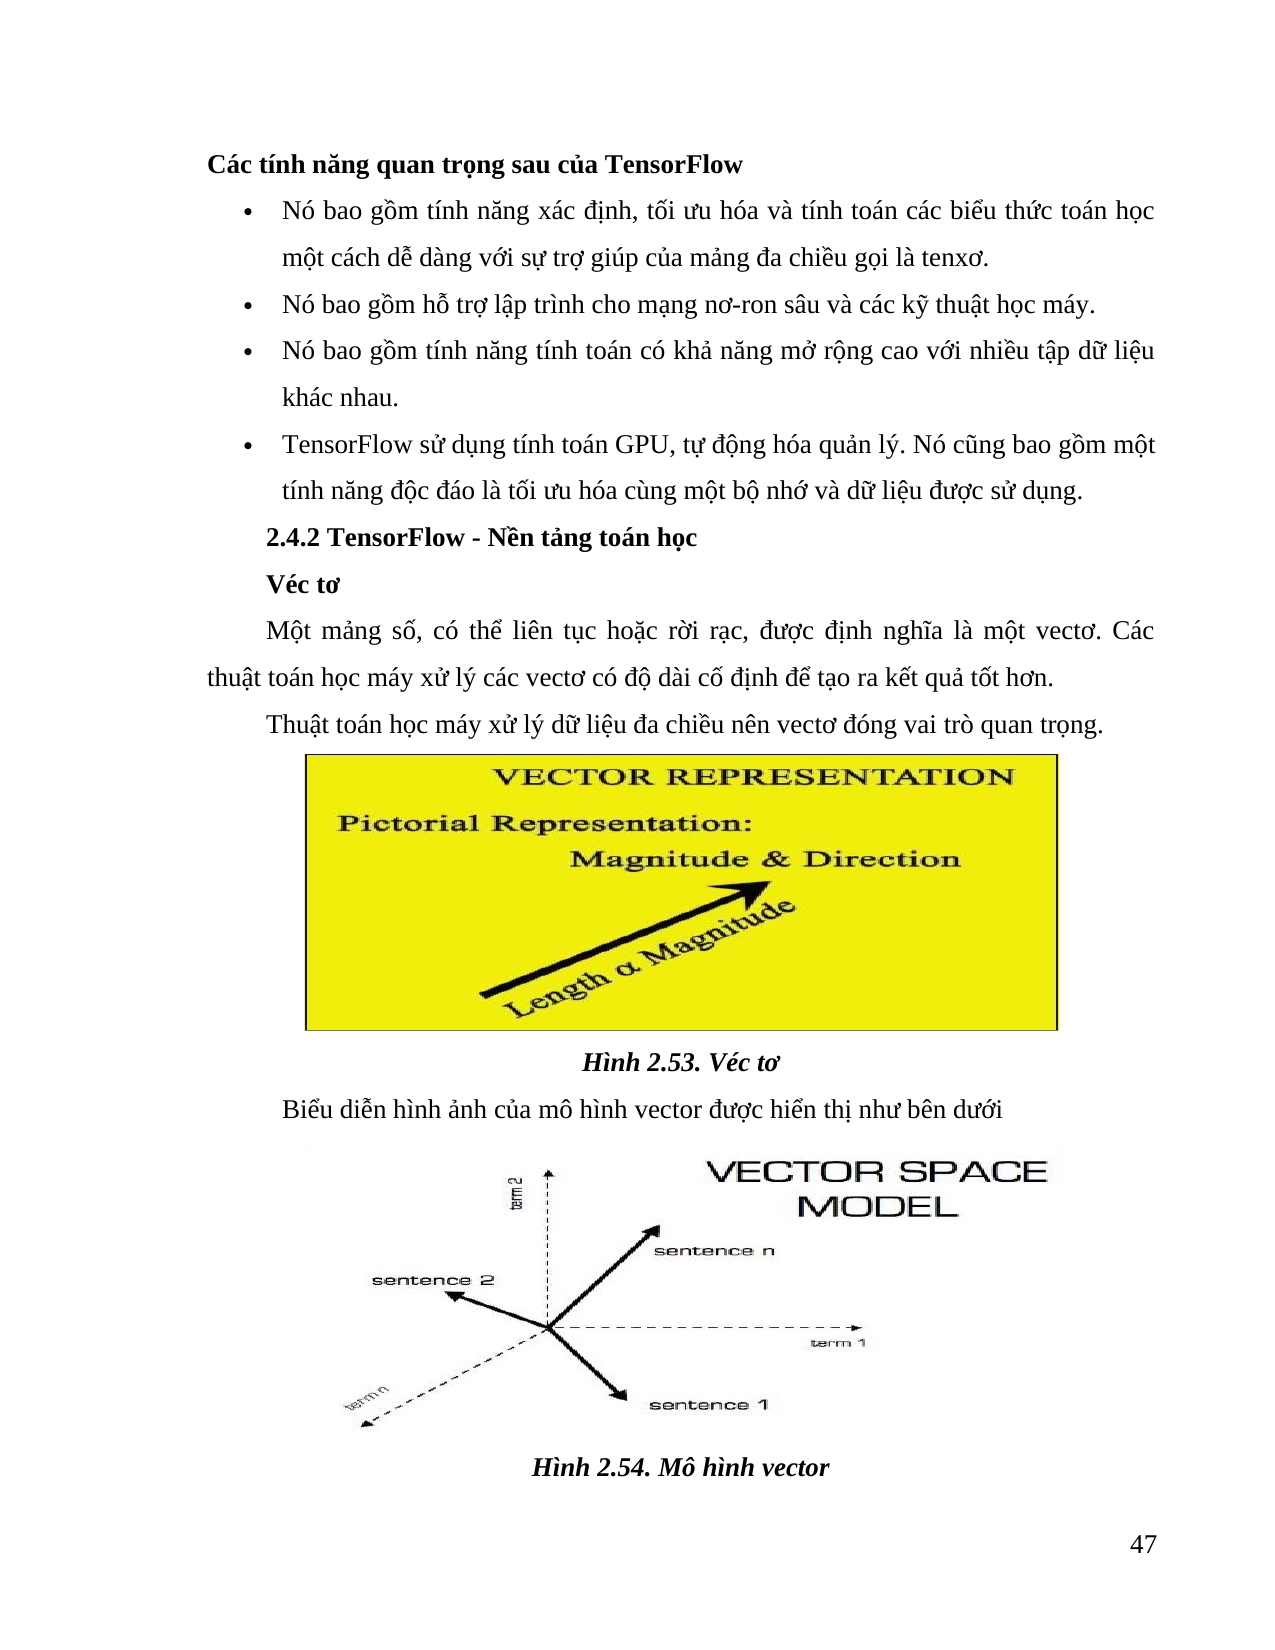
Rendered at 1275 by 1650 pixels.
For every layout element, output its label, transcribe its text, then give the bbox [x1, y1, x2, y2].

list TensorFlow sử dụng tính toán GPU, tự động hóa quản lý. Nó cũng bao gồm một tính năng độc đáo là tối ưu hóa cùng một bộ nhớ và dữ liệu được sử dụng. [244, 428, 1157, 506]
list Nó bao gồm hỗ trợ lập trình cho mạng nơ-ron sâu và các kỹ thuật học máy. [244, 288, 1157, 319]
picture [304, 754, 1060, 1031]
text Các tính năng quan trọng sau của TensorFlow [207, 148, 1157, 179]
list Nó bao gồm tính năng tính toán có khả năng mở rộng cao với nhiều tập dữ liệu khác nhau. [244, 334, 1157, 412]
text Véc tơ [266, 568, 1157, 599]
text Hình 2.54. Mô hình vector [207, 1451, 1157, 1482]
text 2.4.2 TensorFlow - Nền tảng toán học [266, 521, 1157, 552]
picture [300, 1139, 1064, 1436]
text Thuật toán học máy xử lý dữ liệu đa chiều nên vectơ đóng vai trò quan trọng. [207, 708, 1157, 739]
text Biểu diễn hình ảnh của mô hình vector được hiển thị như bên dưới [207, 1093, 1157, 1124]
list Nó bao gồm tính năng xác định, tối ưu hóa và tính toán các biểu thức toán học một cách dễ dàng với sự trợ giúp của mảng đa chiều gọi là tenxơ. [244, 194, 1157, 272]
text Hình 2.53. Véc tơ [207, 1046, 1157, 1077]
text Một mảng số, có thể liên tục hoặc rời rạc, được định nghĩa là một vectơ. Các thuật toán học máy xử lý các vectơ có độ dài cố định để tạo ra kết quả tốt hơn. [207, 614, 1157, 692]
